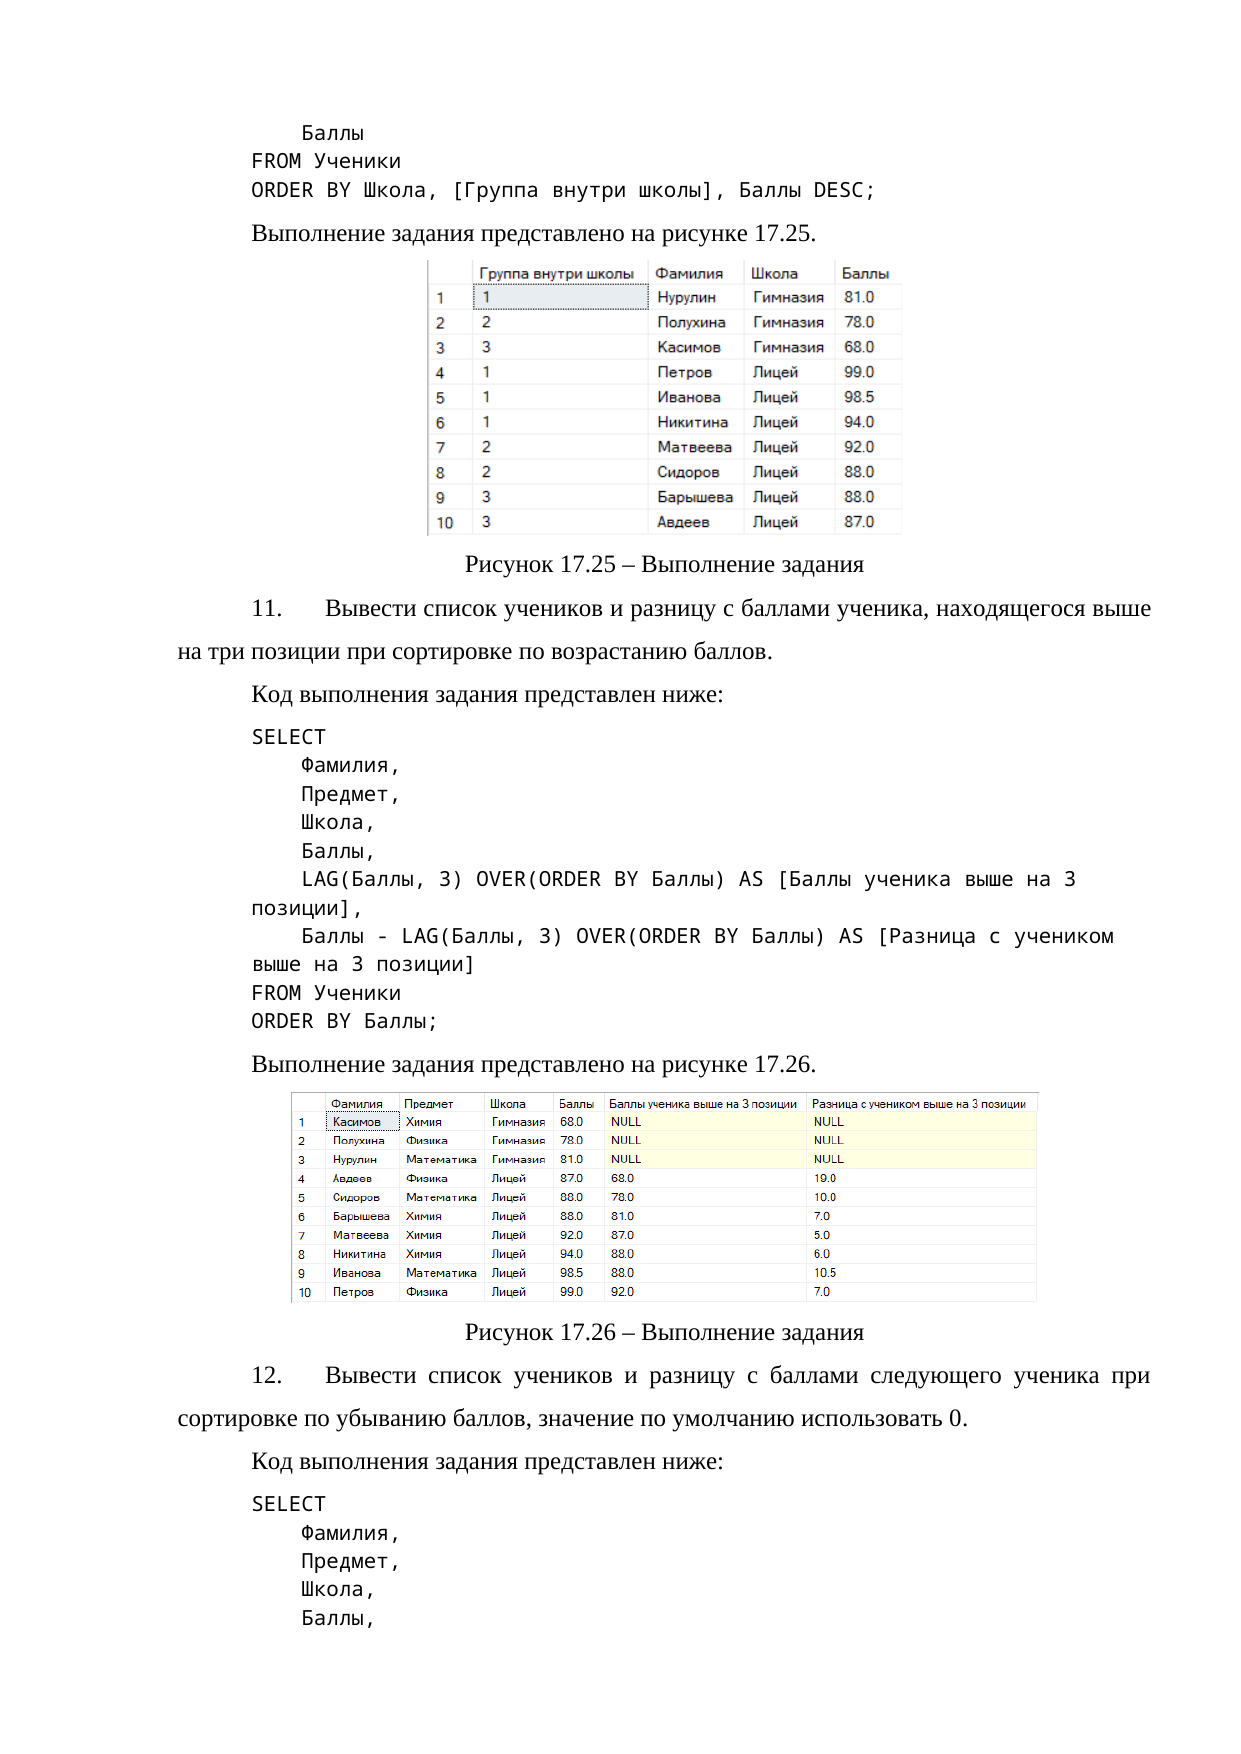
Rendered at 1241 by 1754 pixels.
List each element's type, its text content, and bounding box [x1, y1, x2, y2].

text FROM Ученики [251, 147, 1152, 175]
text ORDER BY Школа, [Группа внутри школы], Баллы DESC; [251, 175, 1152, 203]
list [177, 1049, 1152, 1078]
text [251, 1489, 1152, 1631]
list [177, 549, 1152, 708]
list Выполнение задания представлено на рисунке 17.25. [177, 218, 1152, 246]
picture [426, 260, 903, 536]
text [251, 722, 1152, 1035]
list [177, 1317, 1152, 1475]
text Баллы [251, 118, 1152, 147]
picture [289, 1092, 1040, 1303]
